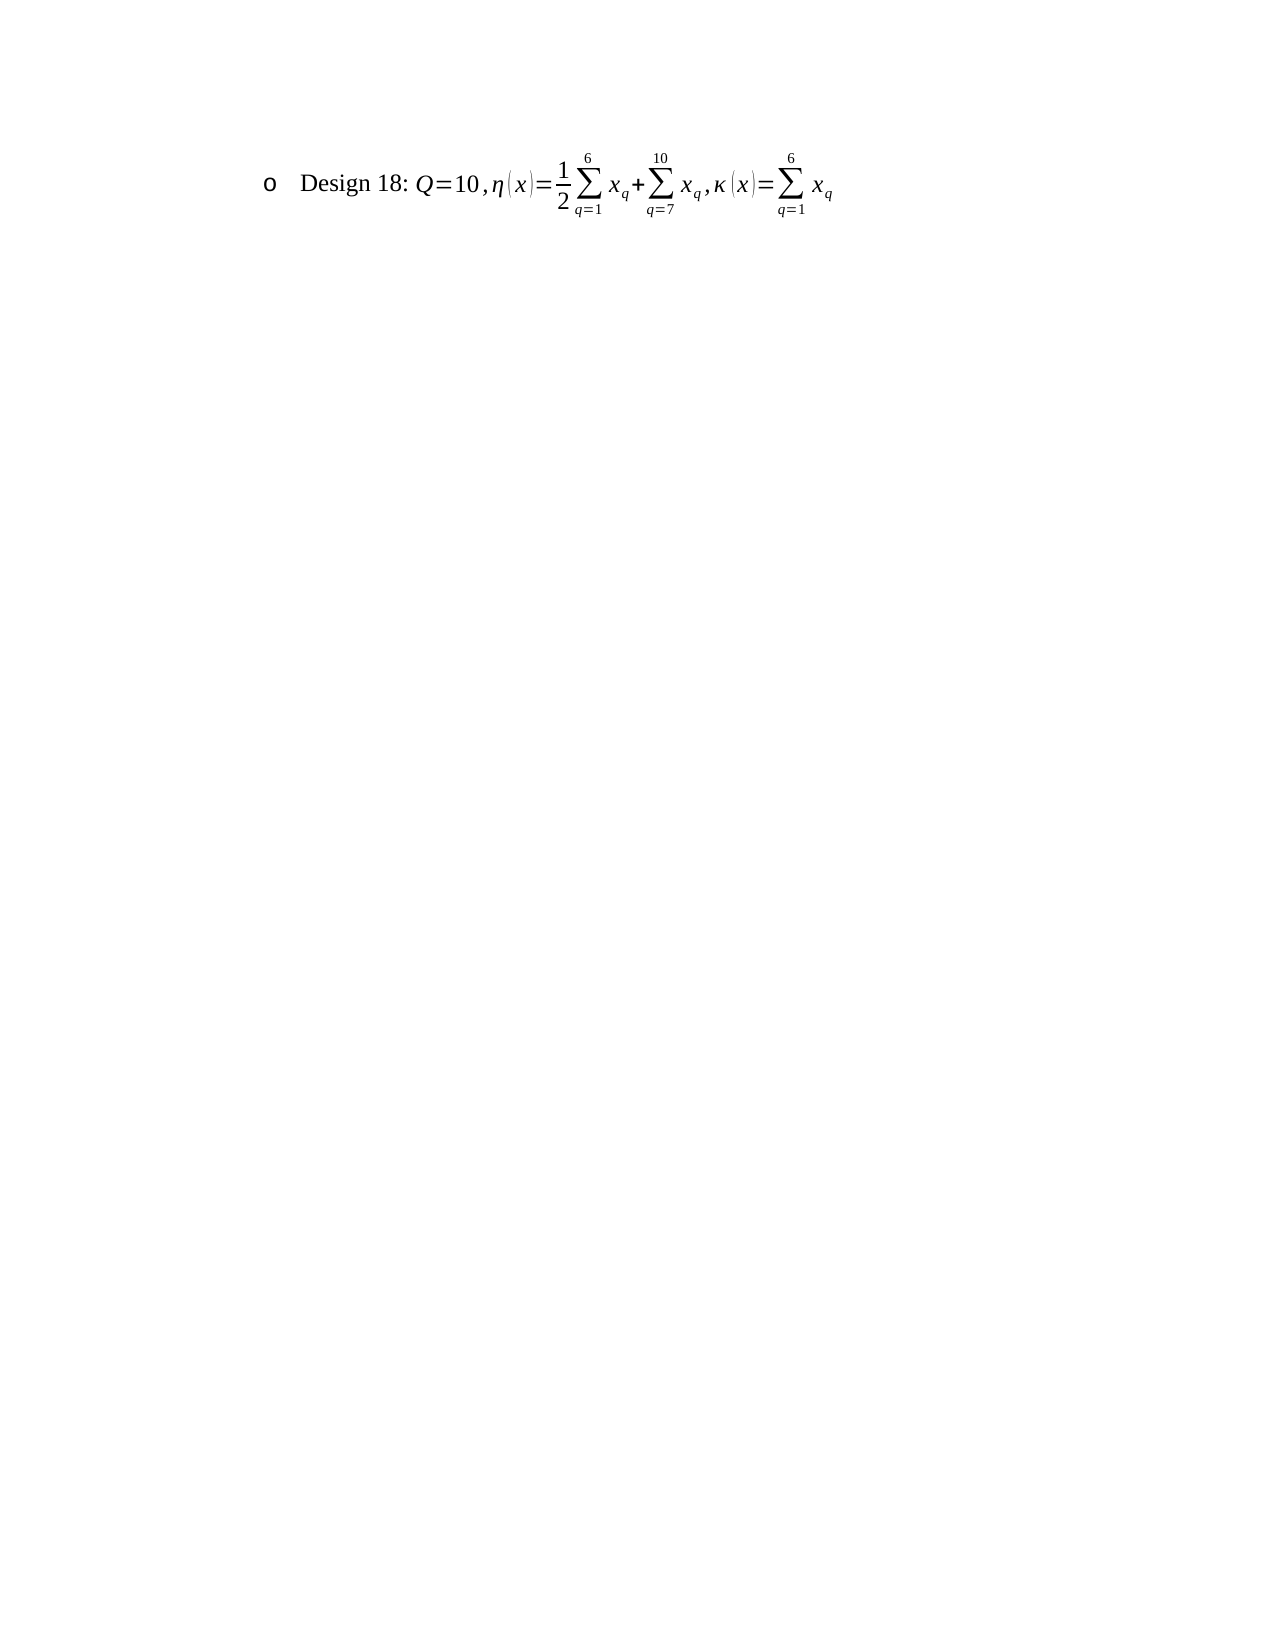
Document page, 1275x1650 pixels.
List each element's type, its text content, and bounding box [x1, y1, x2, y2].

list Design 18: [262, 150, 1125, 217]
